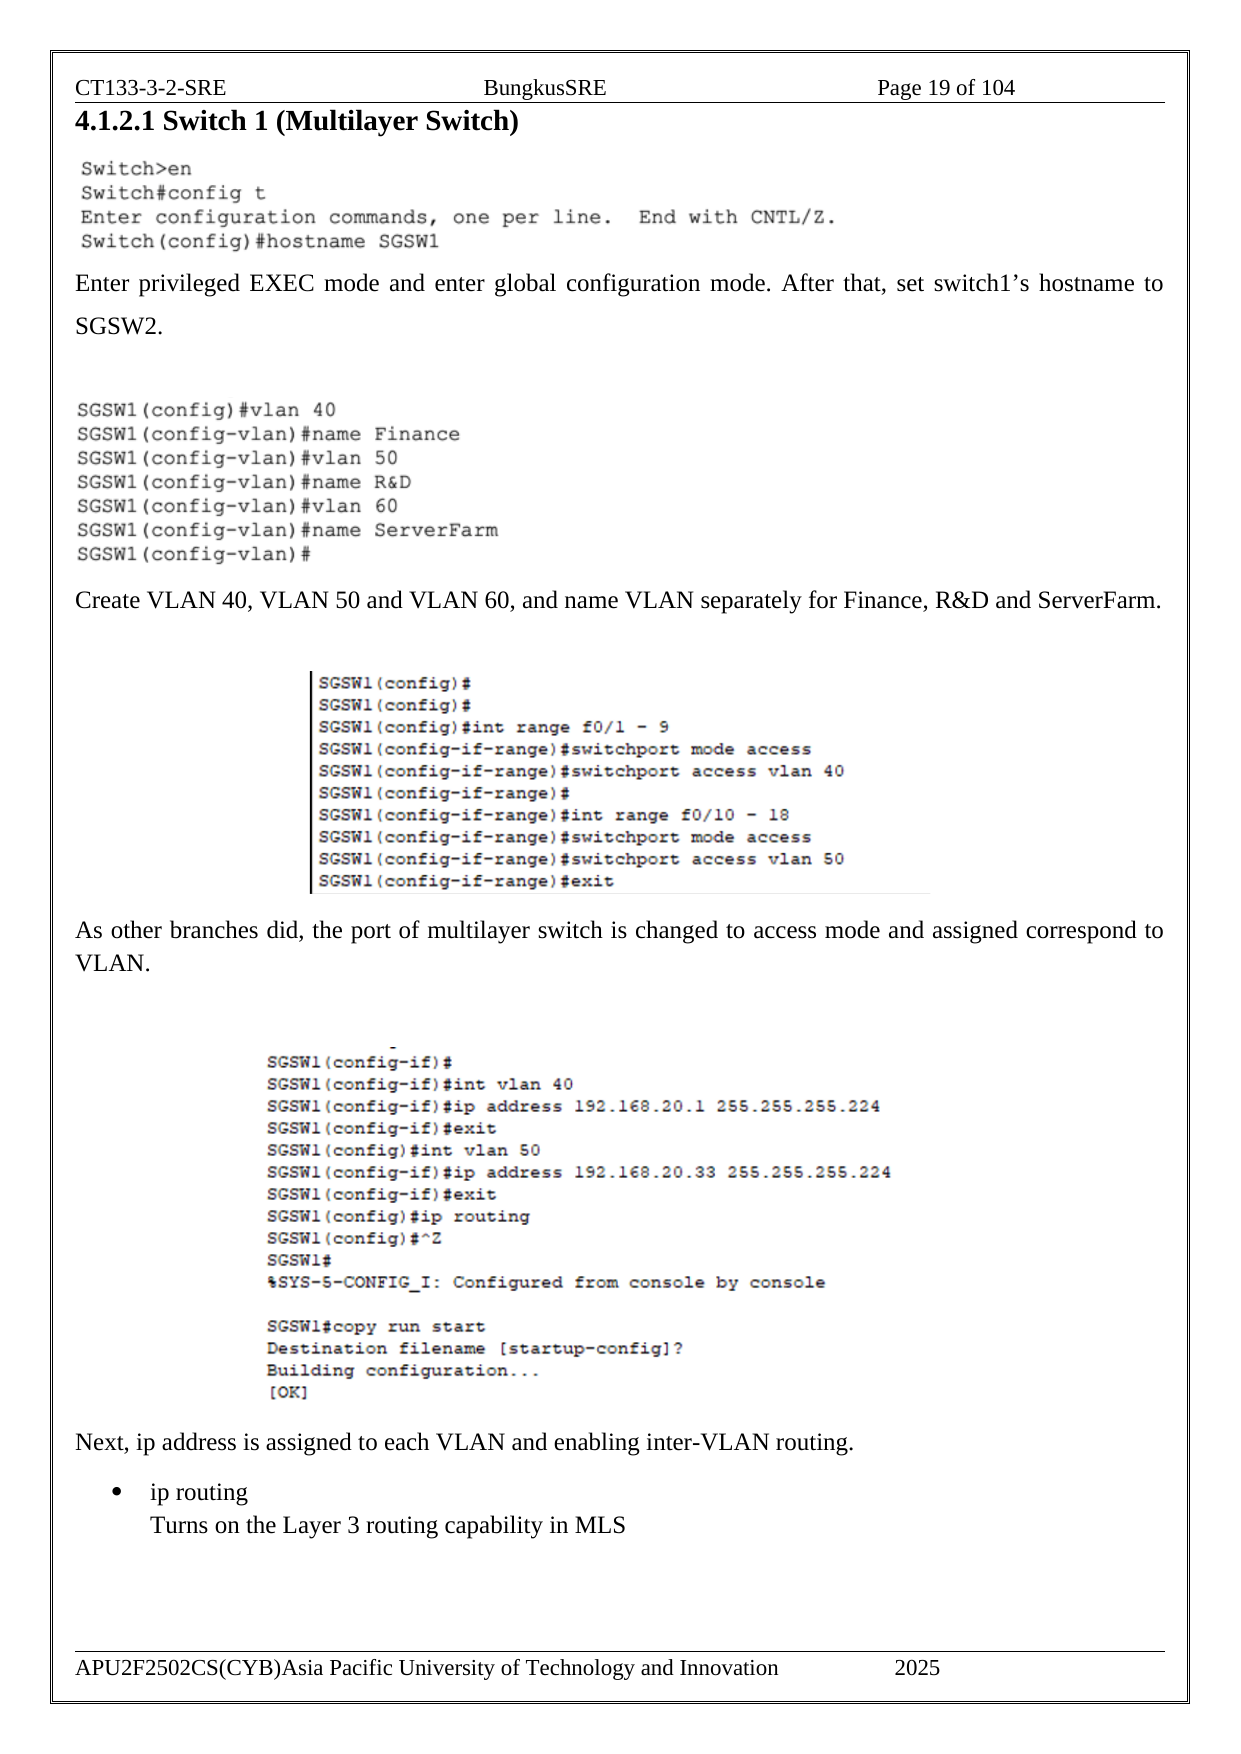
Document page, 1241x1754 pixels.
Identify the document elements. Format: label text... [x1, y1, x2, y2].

picture [75, 397, 1166, 571]
text Create VLAN 40, VLAN 50 and VLAN 60, and name VLAN separately for Finance, R&D and ServerFarm. [75, 571, 1165, 614]
text Next, ip address is assigned to each VLAN and enabling inter-VLAN routing. [75, 1427, 1165, 1456]
text As other branches did, the port of multilayer switch is changed to access mode and assigned correspond to VLAN. [75, 915, 1165, 977]
picture [75, 153, 1166, 254]
picture [309, 671, 931, 895]
picture [262, 1047, 978, 1407]
subtitle 4.1.2.1 Switch 1 (Multilayer Switch) [75, 103, 1165, 137]
text Enter privileged EXEC mode and enter global configuration mode. After that, set switch1’s hostname to SGSW2. [75, 254, 1165, 339]
list ip routing [112, 1477, 1165, 1506]
text Turns on the Layer 3 routing capability in MLS [150, 1510, 1165, 1538]
